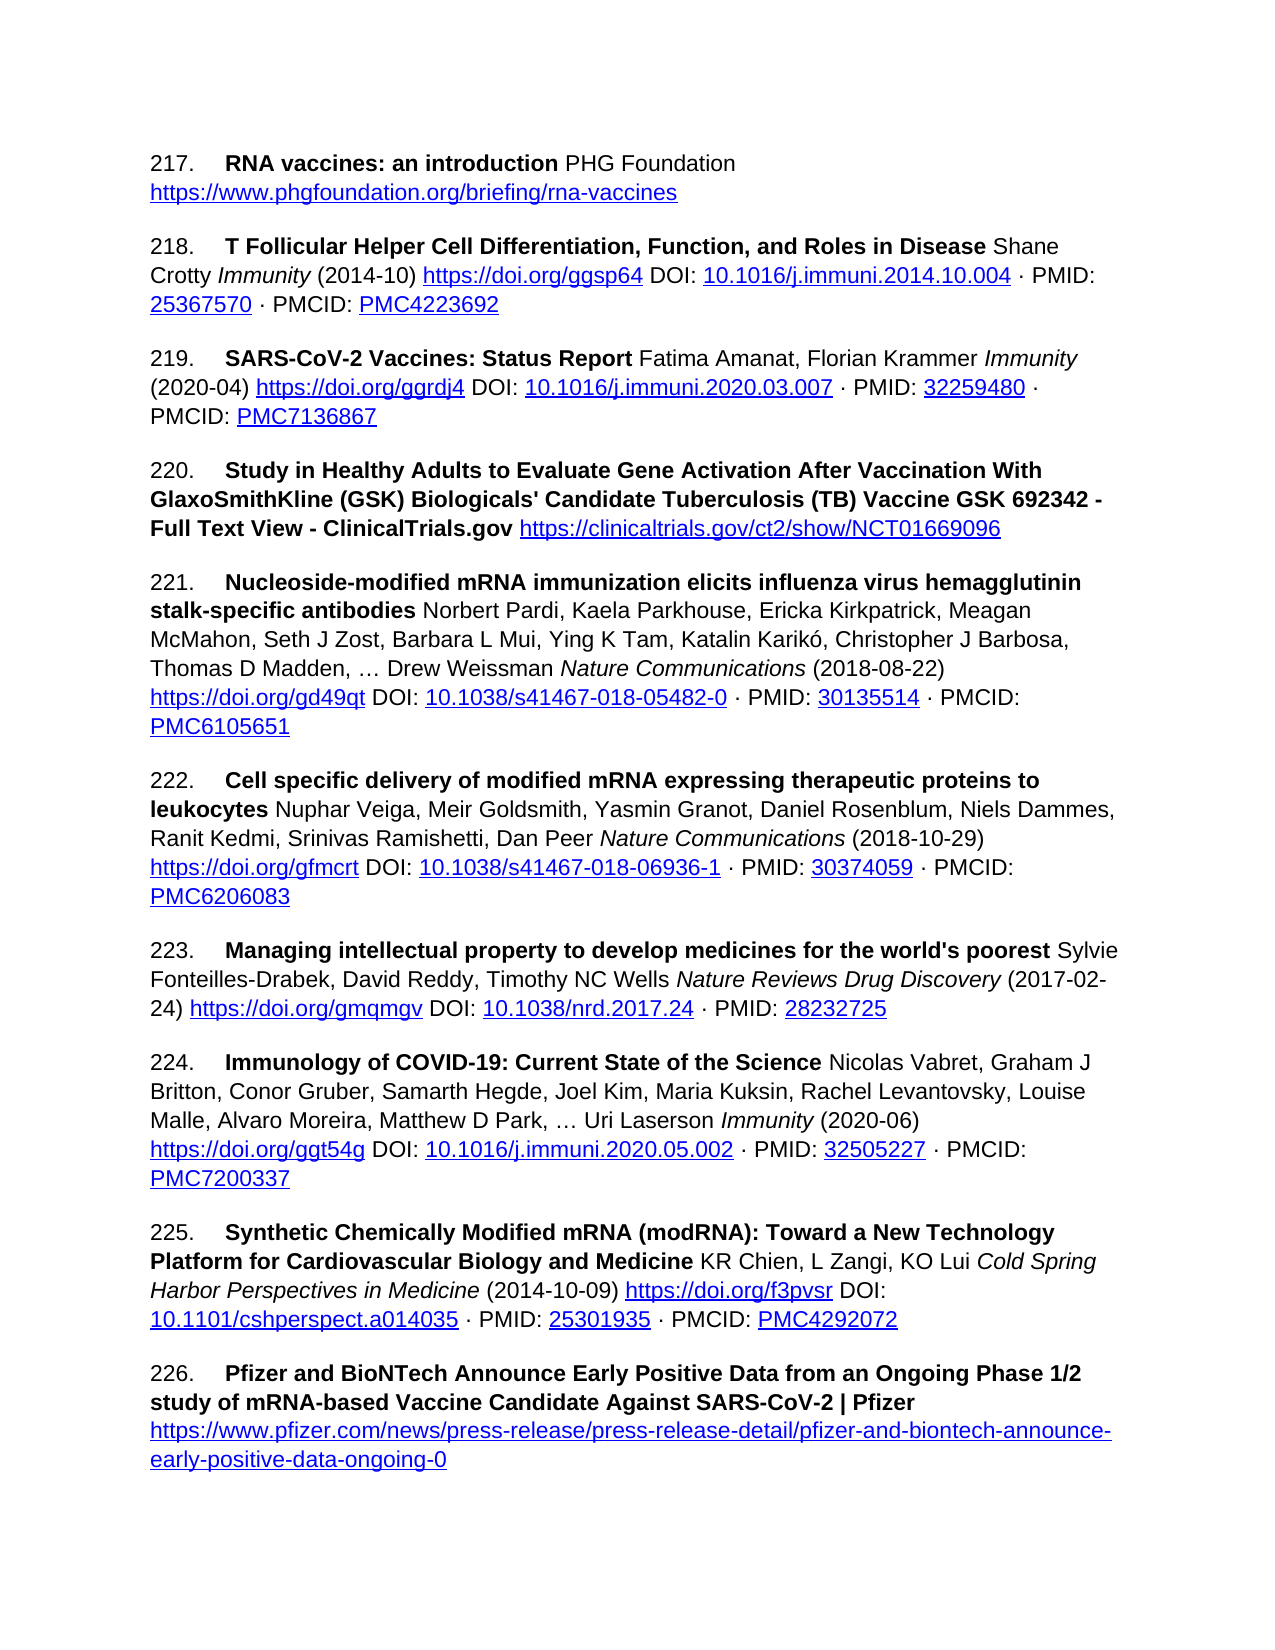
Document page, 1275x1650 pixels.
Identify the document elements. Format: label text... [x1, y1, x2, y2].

text 218. T Follicular Helper Cell Differentiation, Function, and Roles in Disease Shane Crotty Immunity (2014-10) https://doi.org/ggsp64 DOI: 10.1016/j.immuni.2014.10.004 · PMID: 25367570 · PMCID: PMC4223692 [150, 233, 1125, 317]
text 226. Pfizer and BioNTech Announce Early Positive Data from an Ongoing Phase 1/2 study of mRNA-based Vaccine Candidate Against SARS-CoV-2 | Pfizer https://www.pfizer.com/news/press-release/press-release-detail/pfizer-and-biontech-announce-early-positive-data-ongoing-0 [150, 1359, 1125, 1473]
text 224. Immunology of COVID-19: Current State of the Science Nicolas Vabret, Graham J Britton, Conor Gruber, Samarth Hegde, Joel Kim, Maria Kuksin, Rachel Levantovsky, Louise Malle, Alvaro Moreira, Matthew D Park, … Uri Laserson Immunity (2020-06) https://doi.org/ggt54g DOI: 10.1016/j.immuni.2020.05.002 · PMID: 32505227 · PMCID: PMC7200337 [150, 1049, 1125, 1191]
text 222. Cell specific delivery of modified mRNA expressing therapeutic proteins to leukocytes Nuphar Veiga, Meir Goldsmith, Yasmin Granot, Daniel Rosenblum, Niels Dammes, Ranit Kedmi, Srinivas Ramishetti, Dan Peer Nature Communications (2018-10-29) https://doi.org/gfmcrt DOI: 10.1038/s41467-018-06936-1 · PMID: 30374059 · PMCID: PMC6206083 [150, 767, 1125, 909]
text 221. Nucleoside-modified mRNA immunization elicits influenza virus hemagglutinin stalk-specific antibodies Norbert Pardi, Kaela Parkhouse, Ericka Kirkpatrick, Meagan McMahon, Seth J Zost, Barbara L Mui, Ying K Tam, Katalin Karikó, Christopher J Barbosa, Thomas D Madden, … Drew Weissman Nature Communications (2018-08-22) https://doi.org/gd49qt DOI: 10.1038/s41467-018-05482-0 · PMID: 30135514 · PMCID: PMC6105651 [150, 568, 1125, 740]
text 220. Study in Healthy Adults to Evaluate Gene Activation After Vaccination With GlaxoSmithKline (GSK) Biologicals' Candidate Tuberculosis (TB) Vaccine GSK 692342 - Full Text View - ClinicalTrials.gov https://clinicaltrials.gov/ct2/show/NCT01669096 [150, 457, 1125, 541]
text 219. SARS-CoV-2 Vaccines: Status Report Fatima Amanat, Florian Krammer Immunity (2020-04) https://doi.org/ggrdj4 DOI: 10.1016/j.immuni.2020.03.007 · PMID: 32259480 · PMCID: PMC7136867 [150, 345, 1125, 429]
text 217. RNA vaccines: an introduction PHG Foundation https://www.phgfoundation.org/briefing/rna-vaccines [150, 150, 1125, 205]
text 225. Synthetic Chemically Modified mRNA (modRNA): Toward a New Technology Platform for Cardiovascular Biology and Medicine KR Chien, L Zangi, KO Lui Cold Spring Harbor Perspectives in Medicine (2014-10-09) https://doi.org/f3pvsr DOI: 10.1101/cshperspect.a014035 · PMID: 25301935 · PMCID: PMC4292072 [150, 1219, 1125, 1332]
text 223. Managing intellectual property to develop medicines for the world's poorest Sylvie Fonteilles-Drabek, David Reddy, Timothy NC Wells Nature Reviews Drug Discovery (2017-02-24) https://doi.org/gmqmgv DOI: 10.1038/nrd.2017.24 · PMID: 28232725 [150, 937, 1125, 1021]
